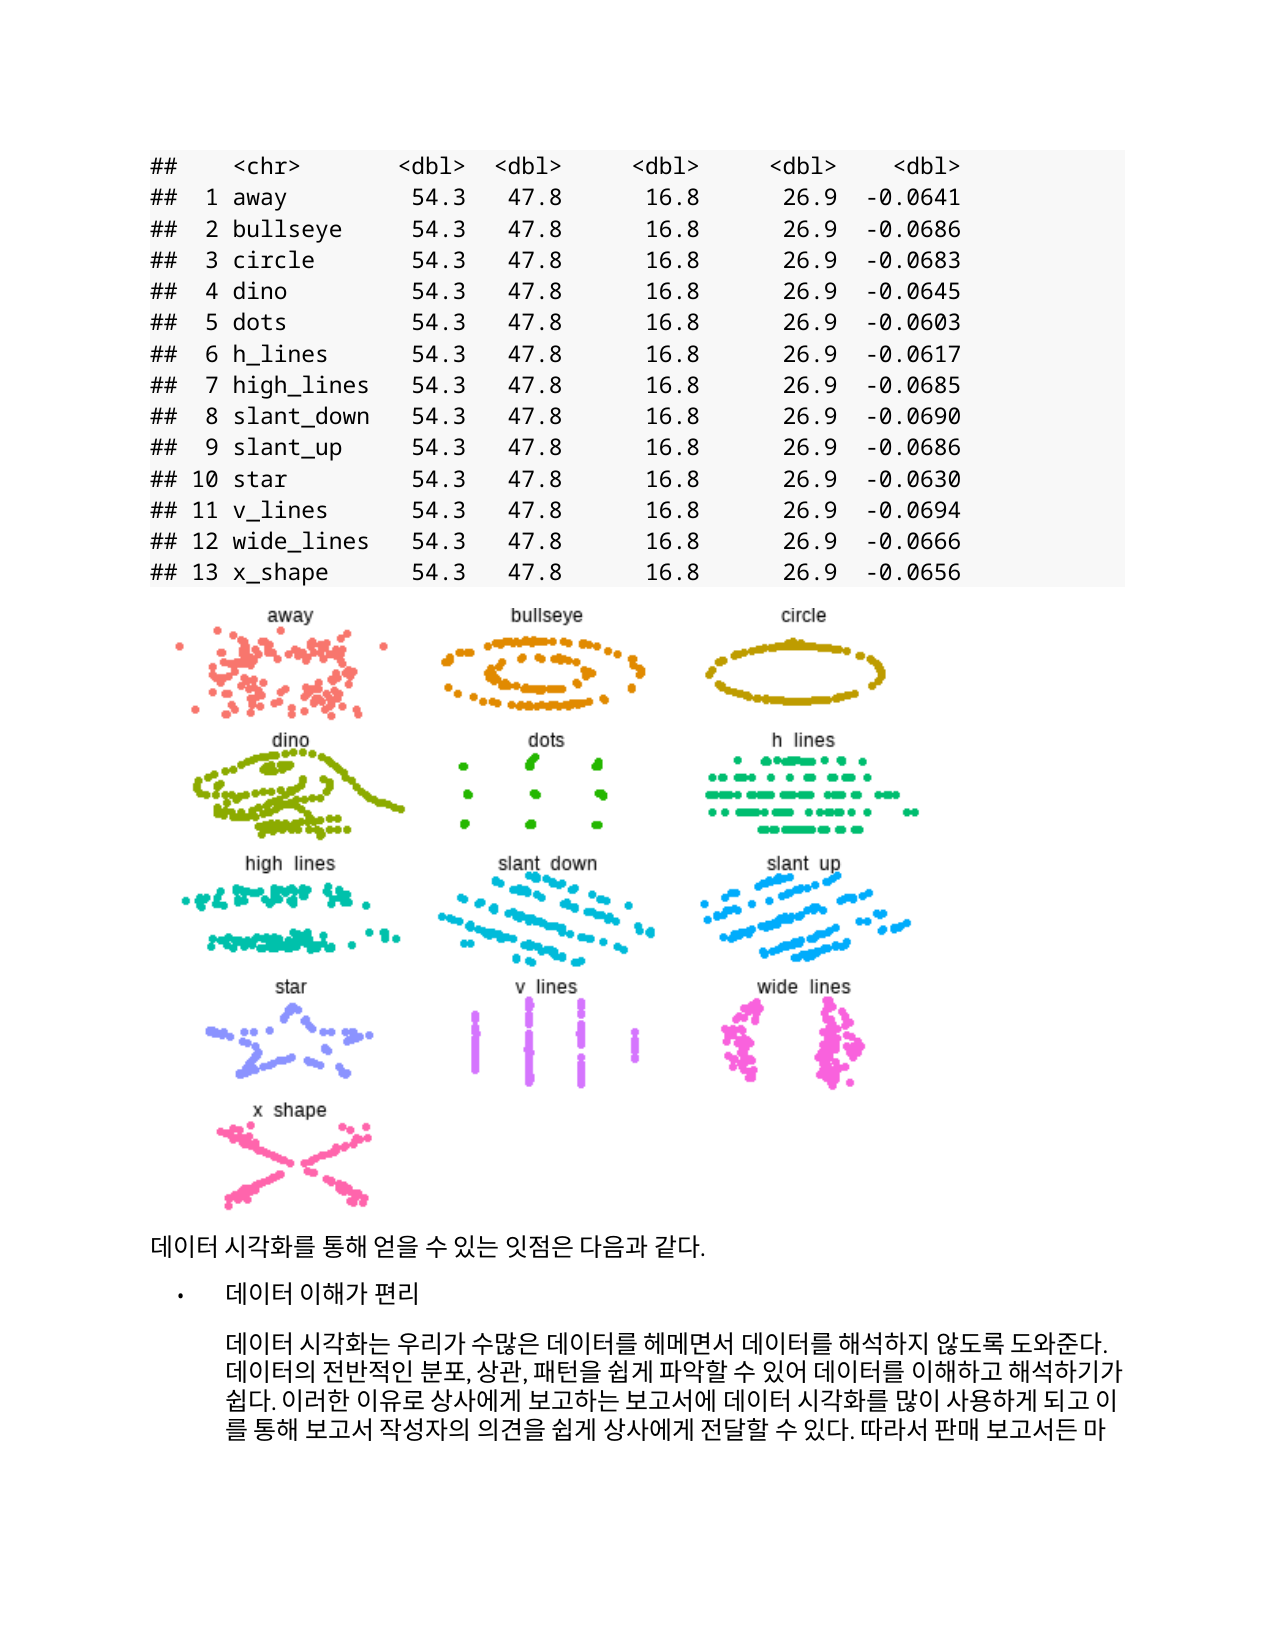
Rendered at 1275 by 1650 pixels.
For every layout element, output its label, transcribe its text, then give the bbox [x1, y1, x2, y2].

text 데이터 시각화를 통해 얻을 수 있는 잇점은 다음과 같다. [150, 1233, 1125, 1262]
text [150, 150, 1125, 587]
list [175, 1331, 1125, 1446]
picture [168, 608, 927, 1215]
list 데이터 이해가 편리 [175, 1281, 1125, 1310]
